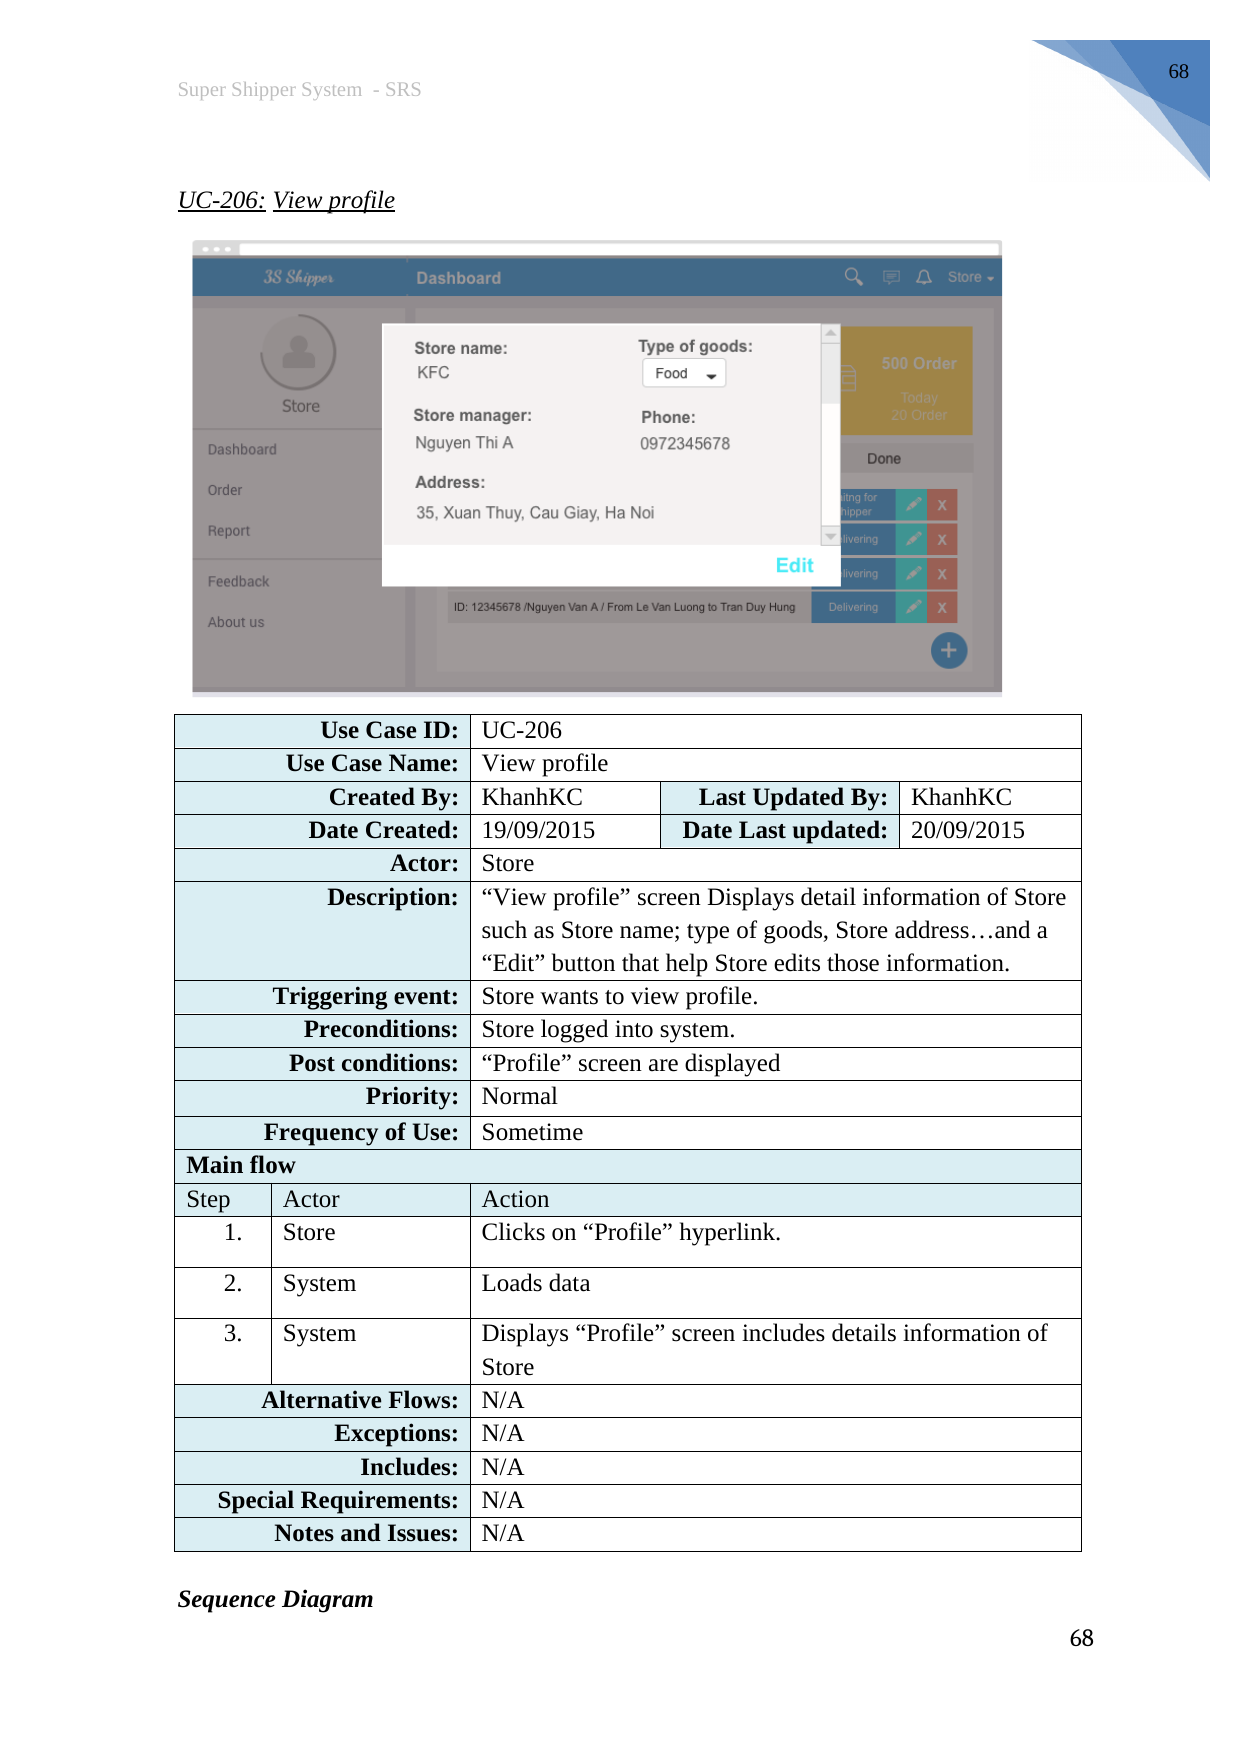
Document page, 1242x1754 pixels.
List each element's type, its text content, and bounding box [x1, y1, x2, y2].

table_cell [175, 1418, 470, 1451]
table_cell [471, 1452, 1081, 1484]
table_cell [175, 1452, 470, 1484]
table_header UC-206 [471, 715, 1081, 747]
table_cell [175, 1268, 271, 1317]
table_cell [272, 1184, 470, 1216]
subtitle UC-206: View profile [177, 185, 1094, 214]
table_cell Description: [175, 882, 470, 980]
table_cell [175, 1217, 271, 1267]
table_cell KhanhKC [471, 782, 660, 814]
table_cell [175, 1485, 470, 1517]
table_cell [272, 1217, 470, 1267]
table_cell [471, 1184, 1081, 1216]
table_cell Triggering event: [175, 981, 470, 1013]
table_cell Use Case Name: [175, 749, 470, 781]
table_cell Last Updated By: [661, 782, 899, 814]
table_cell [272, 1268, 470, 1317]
table_cell Date Created: [175, 815, 470, 847]
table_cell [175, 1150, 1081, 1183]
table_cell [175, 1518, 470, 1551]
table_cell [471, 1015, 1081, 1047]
table_cell View profile [471, 749, 1081, 781]
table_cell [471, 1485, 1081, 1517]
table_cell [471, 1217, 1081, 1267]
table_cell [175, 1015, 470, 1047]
table_cell Actor: [175, 849, 470, 881]
table_cell Store [471, 849, 1081, 881]
table_cell KhanhKC [900, 782, 1081, 814]
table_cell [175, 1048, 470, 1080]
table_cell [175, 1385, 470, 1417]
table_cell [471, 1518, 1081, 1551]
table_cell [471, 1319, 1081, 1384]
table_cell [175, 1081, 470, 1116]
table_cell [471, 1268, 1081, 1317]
table_cell “View profile” screen Displays detail information of Store such as Store name; type of goods, Store address…and a “Edit” button that help Store edits those information. [471, 882, 1081, 980]
table_cell Store wants to view profile. [471, 981, 1081, 1013]
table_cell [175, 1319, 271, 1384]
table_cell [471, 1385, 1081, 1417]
text Sequence Diagram [177, 1584, 1094, 1613]
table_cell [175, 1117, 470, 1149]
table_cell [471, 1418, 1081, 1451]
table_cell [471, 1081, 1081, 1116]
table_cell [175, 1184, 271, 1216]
table_cell Date Last updated: [661, 815, 899, 847]
picture [1029, 40, 1210, 182]
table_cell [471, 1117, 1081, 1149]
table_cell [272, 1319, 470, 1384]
table_header Use Case ID: [175, 715, 470, 747]
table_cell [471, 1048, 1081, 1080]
table_cell 19/09/2015 [471, 815, 660, 847]
table_cell 20/09/2015 [900, 815, 1081, 847]
picture [177, 230, 1003, 711]
table_cell Created By: [175, 782, 470, 814]
